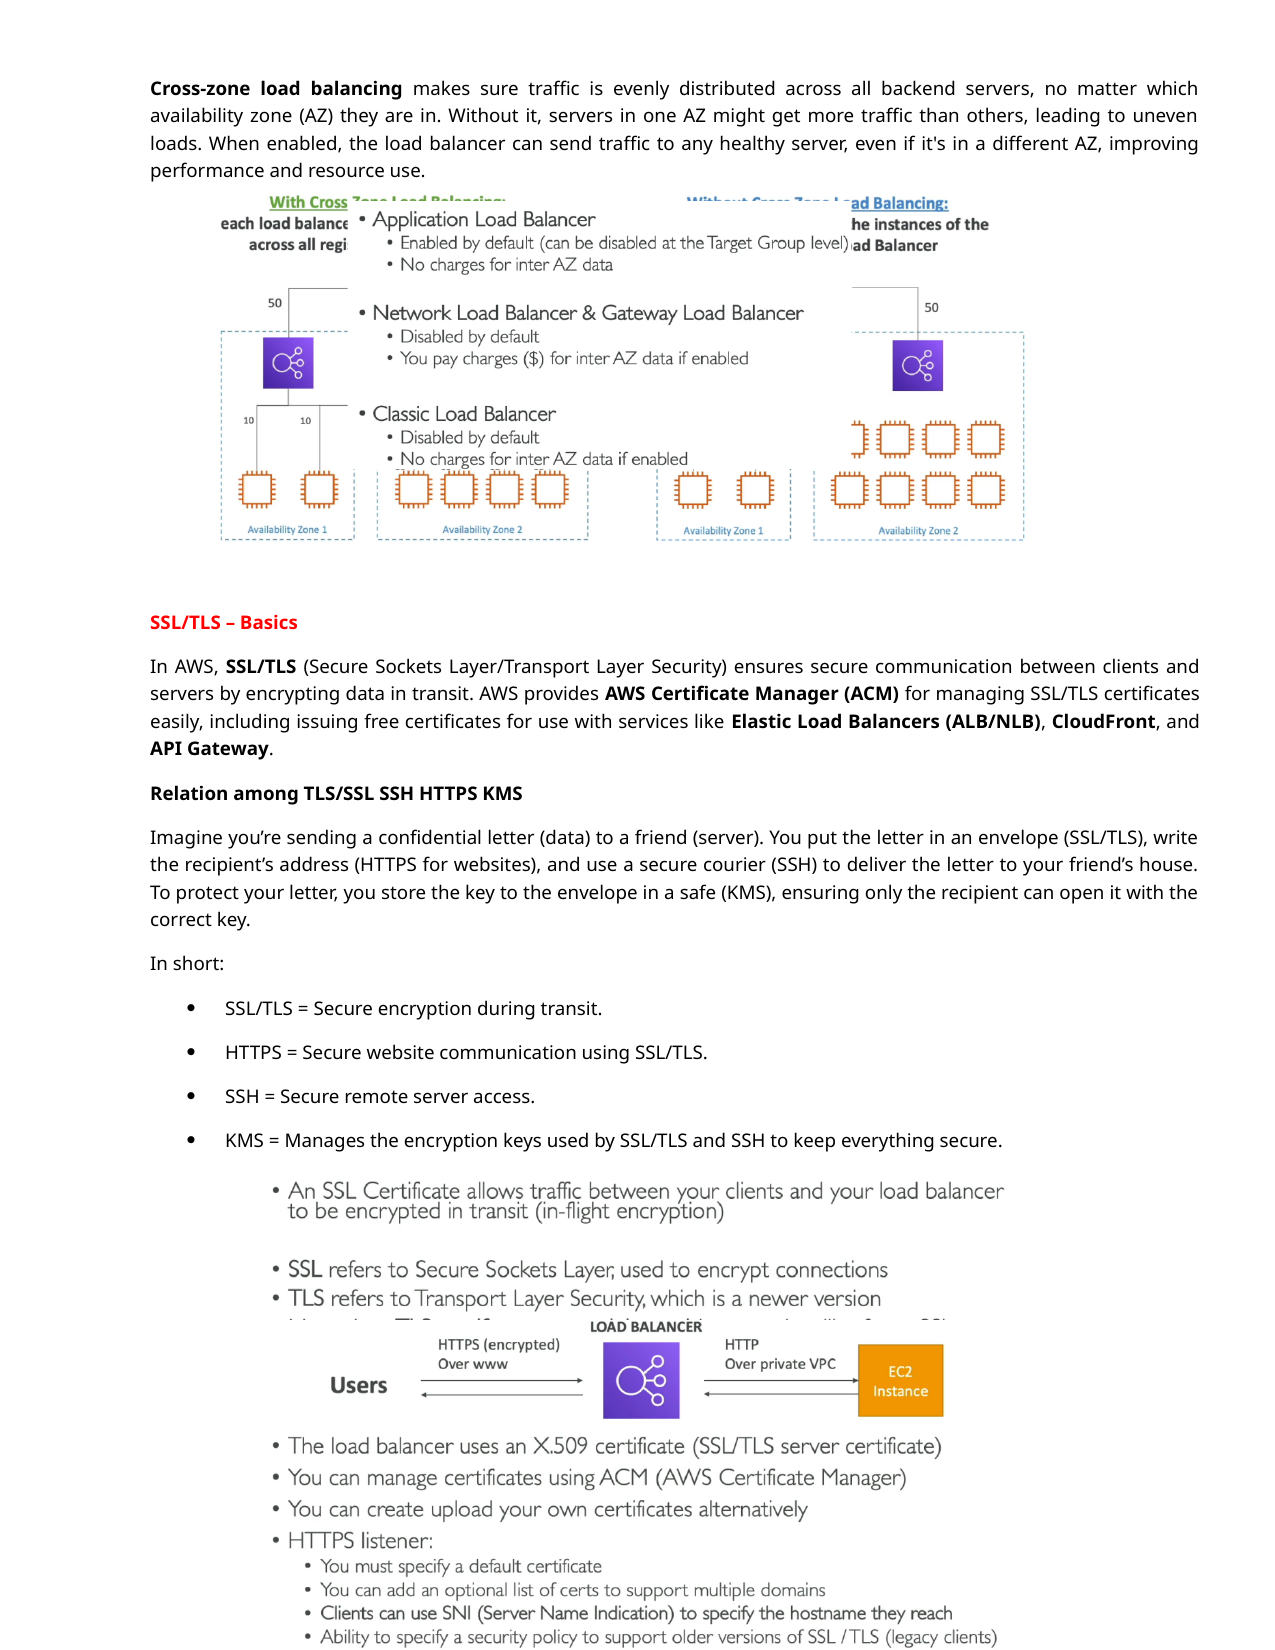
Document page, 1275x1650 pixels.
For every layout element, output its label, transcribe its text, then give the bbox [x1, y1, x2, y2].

text Imagine you’re sending a confidential letter (data) to a friend (server). You put the letter in an envelope (SSL/TLS), write the recipient’s address (HTTPS for websites), and use a secure courier (SSH) to deliver the letter to your friend’s house. To protect your letter, you store the key to the envelope in a safe (KMS), ensuring only the recipient can open it with the correct key. [150, 824, 1200, 932]
text Relation among TLS/SSL SSH HTTPS KMS [150, 780, 1200, 805]
list SSL/TLS = Secure encryption during transit. [187, 995, 1200, 1020]
text Cross-zone load balancing makes sure traffic is evenly distributed across all backend servers, no matter which availability zone (AZ) they are in. Without it, servers in one AZ might get more traffic than others, leading to uneven loads. When enabled, the load balancer can send traffic to any healthy server, even if it's in a different AZ, improving performance and resource use. [150, 75, 1200, 183]
picture [215, 188, 1032, 547]
list KMS = Manages the encryption keys used by SSL/TLS and SSH to keep everything secure. [187, 1127, 1200, 1153]
text In short: [150, 951, 1200, 976]
text In AWS, SSL/TLS (Secure Sockets Layer/Transport Layer Security) ensures secure communication between clients and servers by encrypting data in transit. AWS provides AWS Certificate Manager (ACM) for managing SSL/TLS certificates easily, including issuing free certificates for use with services like Elastic Load Balancers (ALB/NLB), CloudFront, and API Gateway. [150, 653, 1200, 761]
text SSL/TLS – Basics [150, 609, 1200, 634]
list SSH = Secure remote server access. [187, 1083, 1200, 1109]
picture [265, 1171, 1010, 1650]
list HTTPS = Secure website communication using SSL/TLS. [187, 1039, 1200, 1064]
